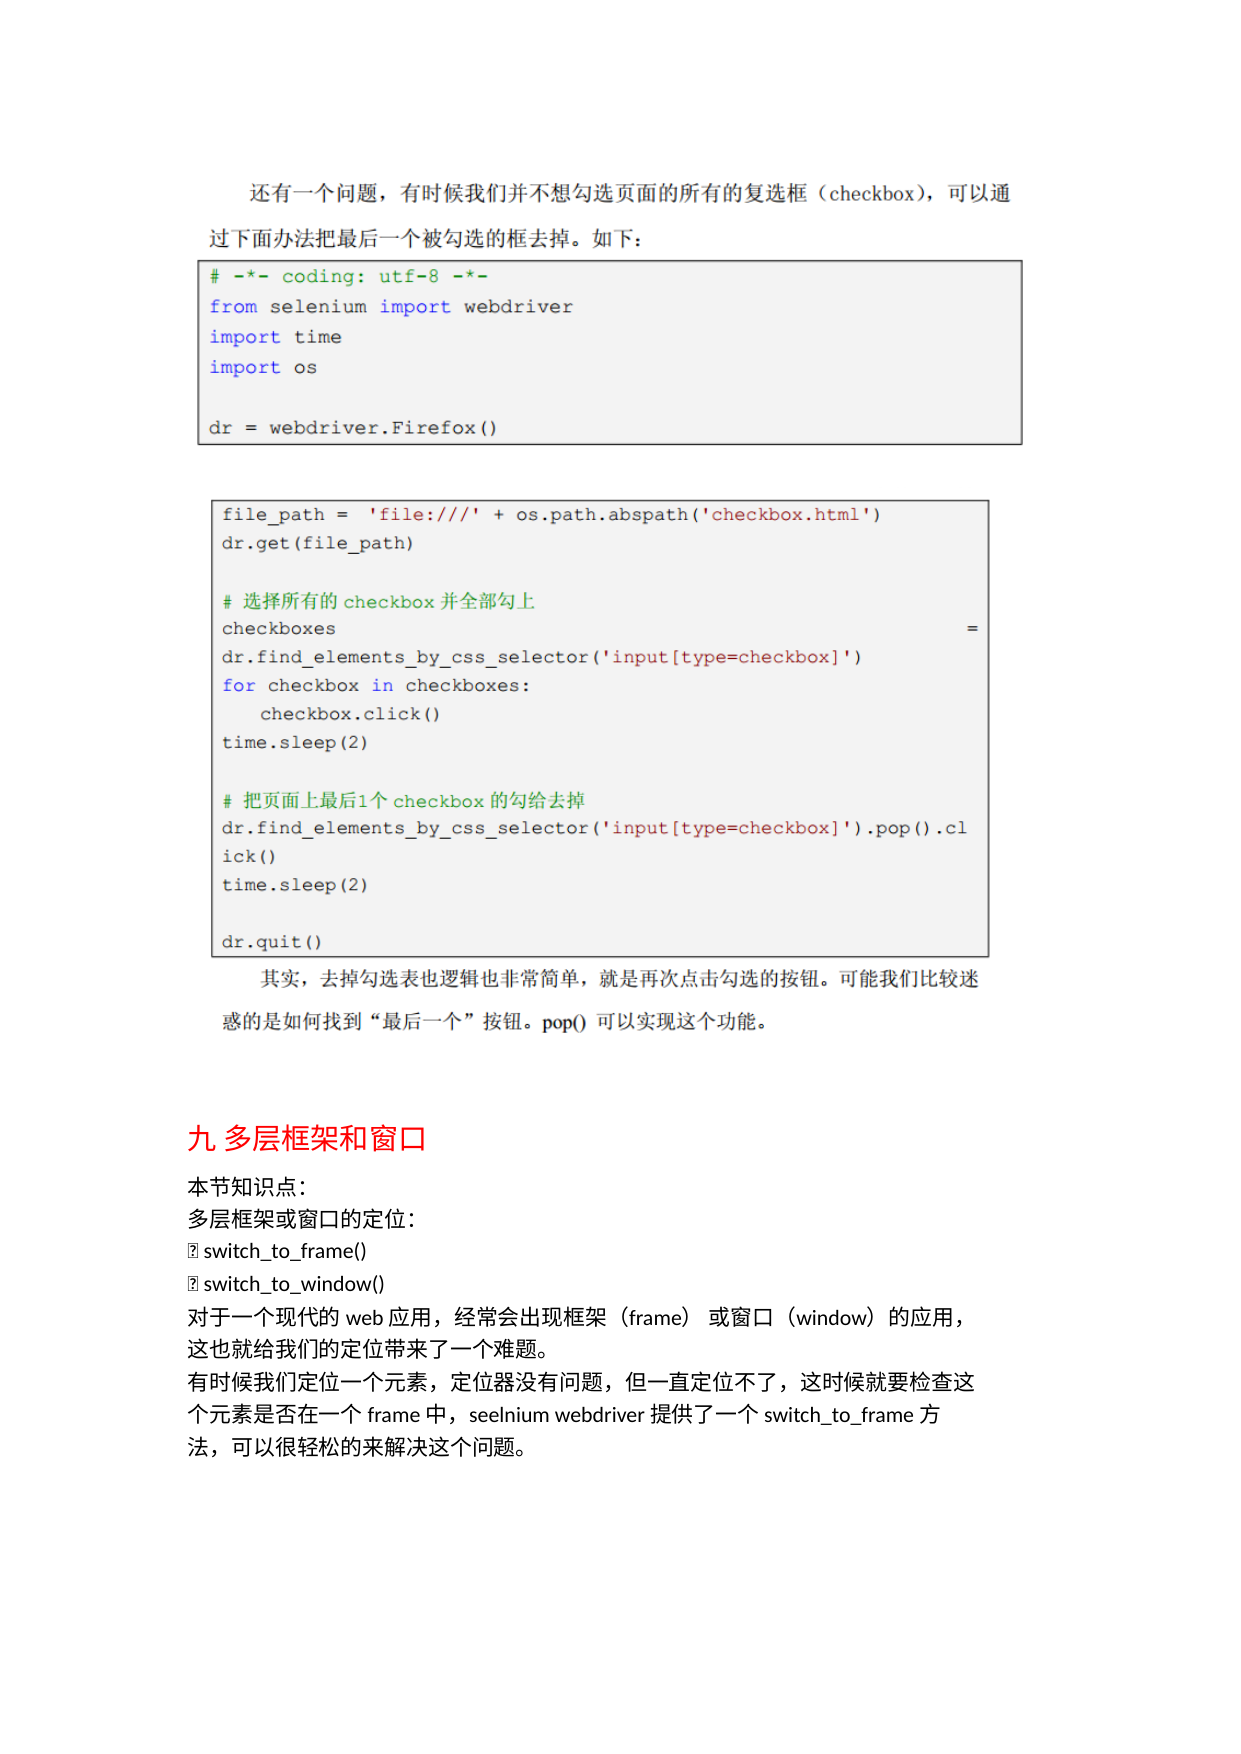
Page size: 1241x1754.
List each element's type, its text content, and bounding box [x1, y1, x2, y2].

text 个元素是否在一个 frame 中，seelnium webdriver 提供了一个 switch_to_frame 方 [187, 1397, 1053, 1429]
text 有时候我们定位一个元素，定位器没有问题，但一直定位不了，这时候就要检查这 [187, 1364, 1053, 1397]
picture [187, 162, 1053, 465]
text 多层框架或窗口的定位： [187, 1202, 1053, 1234]
text  switch_to_frame() [187, 1234, 1053, 1267]
text  switch_to_window() [187, 1267, 1053, 1299]
text 九 多层框架和窗口 [187, 1104, 1053, 1169]
text 这也就给我们的定位带来了一个难题。 [187, 1332, 1053, 1364]
text 对于一个现代的 web 应用，经常会出现框架（frame） 或窗口（window）的应用， [187, 1299, 1053, 1332]
text 法，可以很轻松的来解决这个问题。 [187, 1429, 1053, 1462]
text 本节知识点： [187, 1169, 1053, 1202]
picture [187, 487, 1053, 1047]
